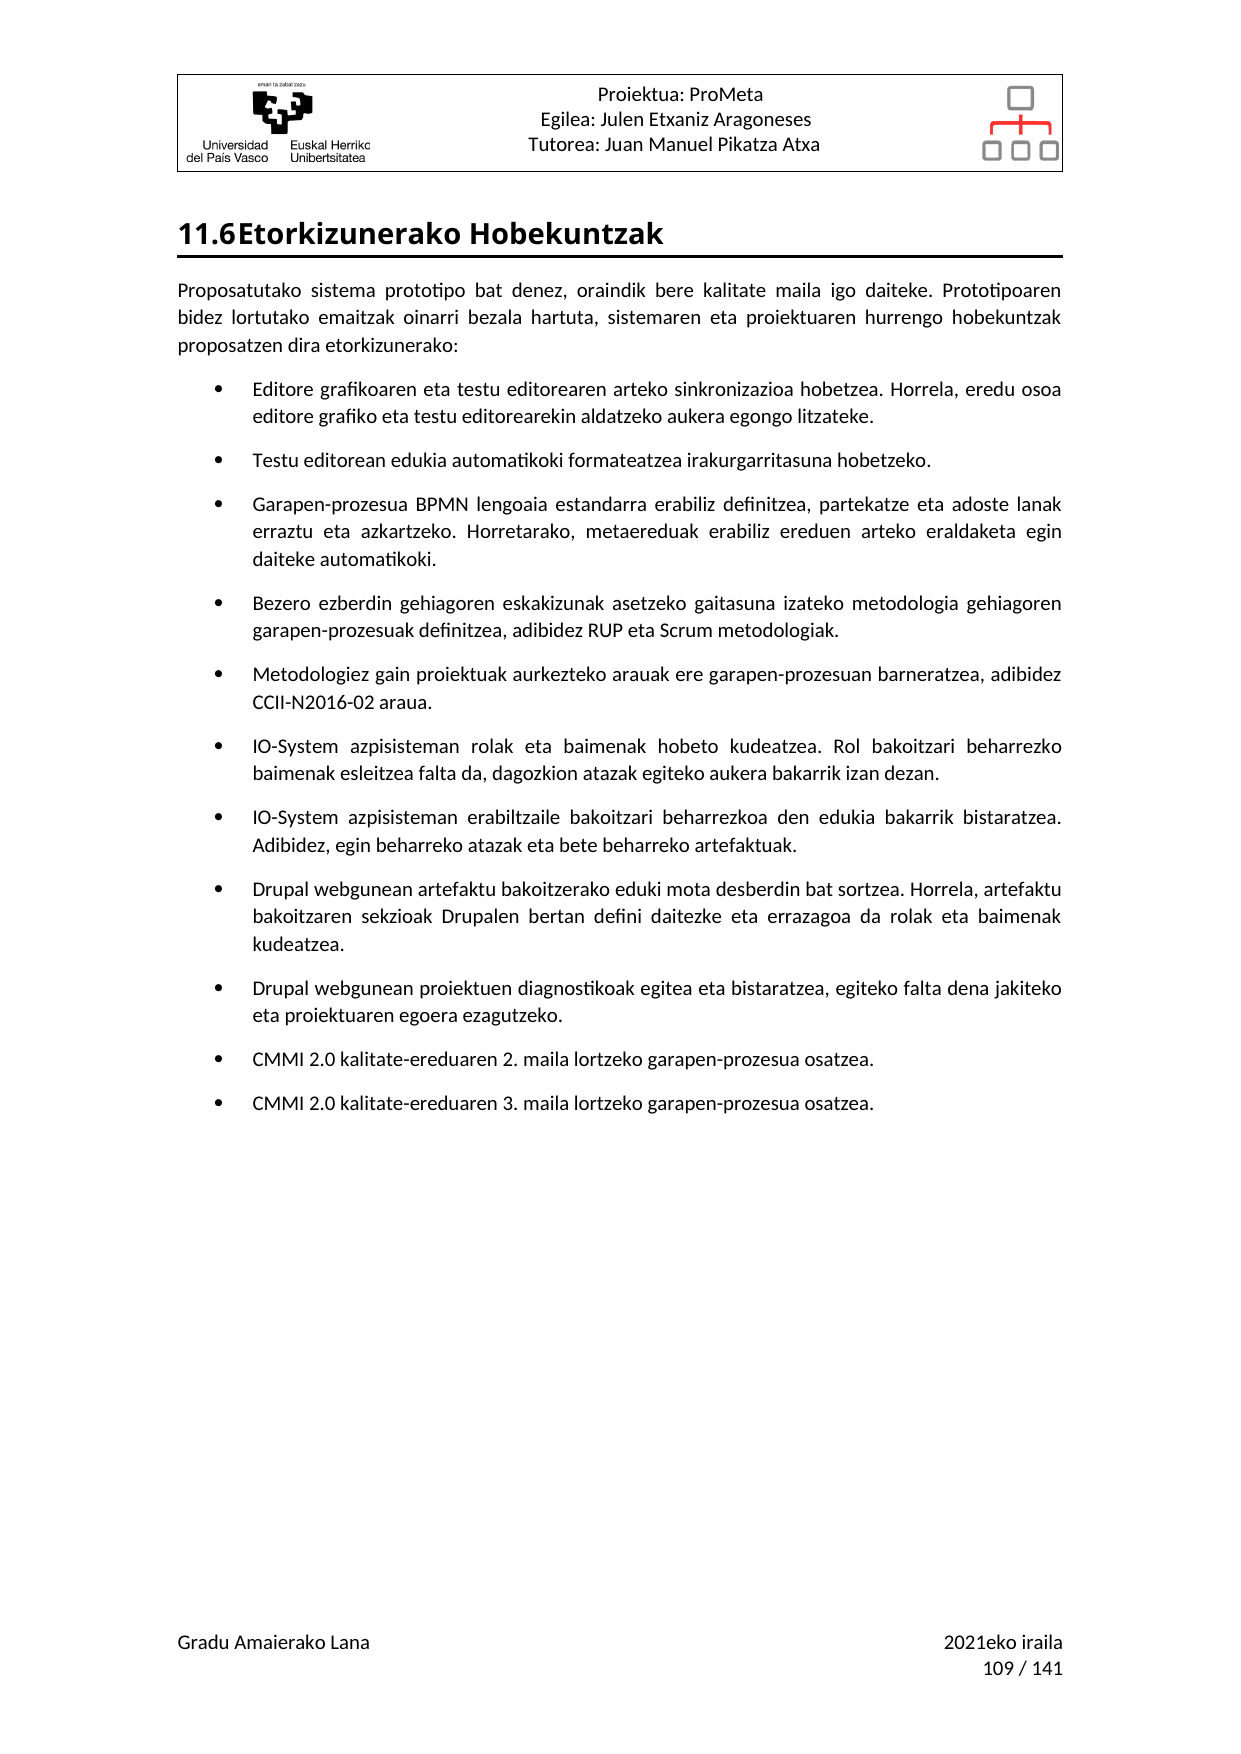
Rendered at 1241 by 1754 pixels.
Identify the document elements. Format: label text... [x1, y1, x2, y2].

picture [978, 80, 1060, 162]
list Drupal webgunean artefaktu bakoitzerako eduki mota desberdin bat sortzea. Horrela, artefaktu bakoitzaren sekzioak Drupalen bertan defini daitezke eta errazagoa da rolak eta baimenak kudeatzea. [215, 876, 1063, 956]
list IO-System azpisisteman rolak eta baimenak hobeto kudeatzea. Rol bakoitzari beharrezko baimenak esleitzea falta da, dagozkion atazak egiteko aukera bakarrik izan dezan. [215, 733, 1063, 786]
list CMMI 2.0 kalitate-ereduaren 2. maila lortzeko garapen-prozesua osatzea. [215, 1046, 1063, 1072]
list Garapen-prozesua BPMN lengoaia estandarra erabiliz definitzea, partekatze eta adoste lanak erraztu eta azkartzeko. Horretarako, metaereduak erabiliz ereduen arteko eraldaketa egin daiteke automatikoki. [215, 491, 1063, 572]
list Drupal webgunean proiektuen diagnostikoak egitea eta bistaratzea, egiteko falta dena jakiteko eta proiektuaren egoera ezagutzeko. [215, 975, 1063, 1028]
list Bezero ezberdin gehiagoren eskakizunak asetzeko gaitasuna izateko metodologia gehiagoren garapen-prozesuak definitzea, adibidez RUP eta Scrum metodologiak. [215, 590, 1063, 643]
picture [182, 81, 370, 162]
list Testu editorean edukia automatikoki formateatzea irakurgarritasuna hobetzeko. [215, 447, 1063, 473]
text Proposatutako sistema prototipo bat denez, oraindik bere kalitate maila igo daiteke. Prototipoaren bidez lortutako emaitzak oinarri bezala hartuta, sistemaren eta proiektuaren hurrengo hobekuntzak proposatzen dira etorkizunerako: [177, 277, 1063, 357]
list Metodologiez gain proiektuak aurkezteko arauak ere garapen-prozesuan barneratzea, adibidez CCII-N2016-02 araua. [215, 662, 1063, 714]
list CMMI 2.0 kalitate-ereduaren 3. maila lortzeko garapen-prozesua osatzea. [215, 1090, 1063, 1116]
list IO-System azpisisteman erabiltzaile bakoitzari beharrezkoa den edukia bakarrik bistaratzea. Adibidez, egin beharreko atazak eta bete beharreko artefaktuak. [215, 804, 1063, 857]
subtitle Etorkizunerako Hobekuntzak [177, 214, 1063, 255]
list Editore grafikoaren eta testu editorearen arteko sinkronizazioa hobetzea. Horrela, eredu osoa editore grafiko eta testu editorearekin aldatzeko aukera egongo litzateke. [215, 376, 1063, 429]
